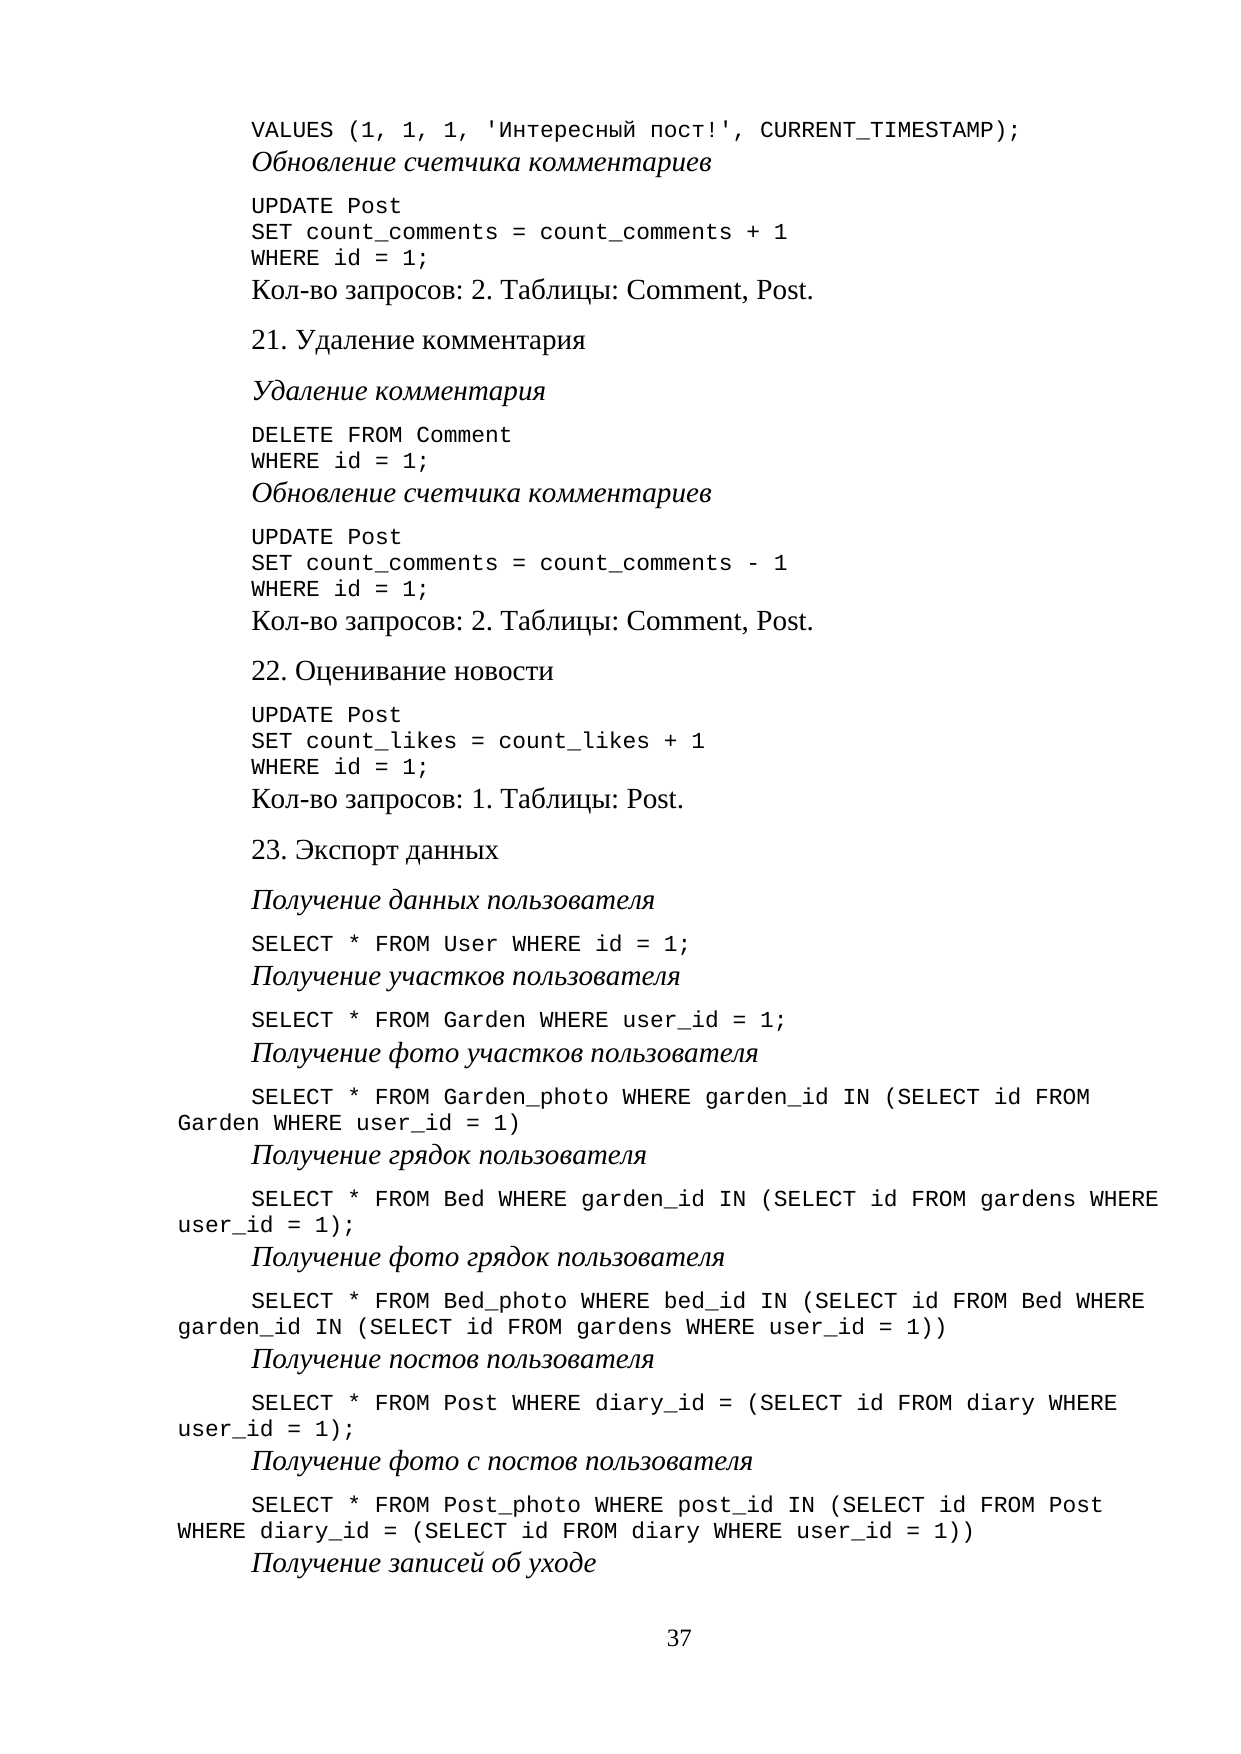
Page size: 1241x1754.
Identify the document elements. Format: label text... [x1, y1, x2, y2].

text Удаление комментария [177, 373, 1181, 406]
text SELECT * FROM Garden_photo WHERE garden_id IN (SELECT id FROM Garden WHERE user_id = 1) [177, 1085, 1181, 1137]
text 23. Экспорт данных [177, 832, 1181, 865]
text UPDATE Post [177, 525, 1181, 551]
text Кол-во запросов: 2. Таблицы: Comment, Post. [177, 272, 1181, 306]
text VALUES (1, 1, 1, 'Интересный пост!', CURRENT_TIMESTAMP); [177, 118, 1181, 144]
text Получение постов пользователя [177, 1341, 1181, 1375]
text UPDATE Post [177, 194, 1181, 220]
text UPDATE Post [177, 704, 1181, 730]
text Кол-во запросов: 1. Таблицы: Post. [177, 782, 1181, 815]
text Получение участков пользователя [177, 958, 1181, 992]
text WHERE id = 1; [177, 756, 1181, 782]
text Обновление счетчика комментариев [177, 144, 1181, 178]
text Получение данных пользователя [177, 882, 1181, 916]
text SELECT * FROM Post_photo WHERE post_id IN (SELECT id FROM Post WHERE diary_id = (SELECT id FROM diary WHERE user_id = 1)) [177, 1494, 1181, 1546]
text Получение записей об уходе [177, 1546, 1181, 1579]
text Получение фото грядок пользователя [177, 1239, 1181, 1273]
text Кол-во запросов: 2. Таблицы: Comment, Post. [177, 603, 1181, 637]
text WHERE id = 1; [177, 246, 1181, 272]
text Получение грядок пользователя [177, 1137, 1181, 1170]
text SET count_likes = count_likes + 1 [177, 730, 1181, 756]
text 22. Оценивание новости [177, 653, 1181, 687]
text SELECT * FROM Garden WHERE user_id = 1; [177, 1009, 1181, 1035]
text SELECT * FROM Post WHERE diary_id = (SELECT id FROM diary WHERE user_id = 1); [177, 1392, 1181, 1443]
text Обновление счетчика комментариев [177, 475, 1181, 508]
text DELETE FROM Comment [177, 423, 1181, 449]
text Получение фото участков пользователя [177, 1035, 1181, 1068]
text 21. Удаление комментария [177, 322, 1181, 356]
text SET count_comments = count_comments + 1 [177, 220, 1181, 246]
text SET count_comments = count_comments - 1 [177, 551, 1181, 577]
text SELECT * FROM User WHERE id = 1; [177, 932, 1181, 958]
text WHERE id = 1; [177, 449, 1181, 475]
text SELECT * FROM Bed WHERE garden_id IN (SELECT id FROM gardens WHERE user_id = 1); [177, 1187, 1181, 1239]
text Получение фото с постов пользователя [177, 1443, 1181, 1477]
text WHERE id = 1; [177, 577, 1181, 603]
text SELECT * FROM Bed_photo WHERE bed_id IN (SELECT id FROM Bed WHERE garden_id IN (SELECT id FROM gardens WHERE user_id = 1)) [177, 1289, 1181, 1341]
